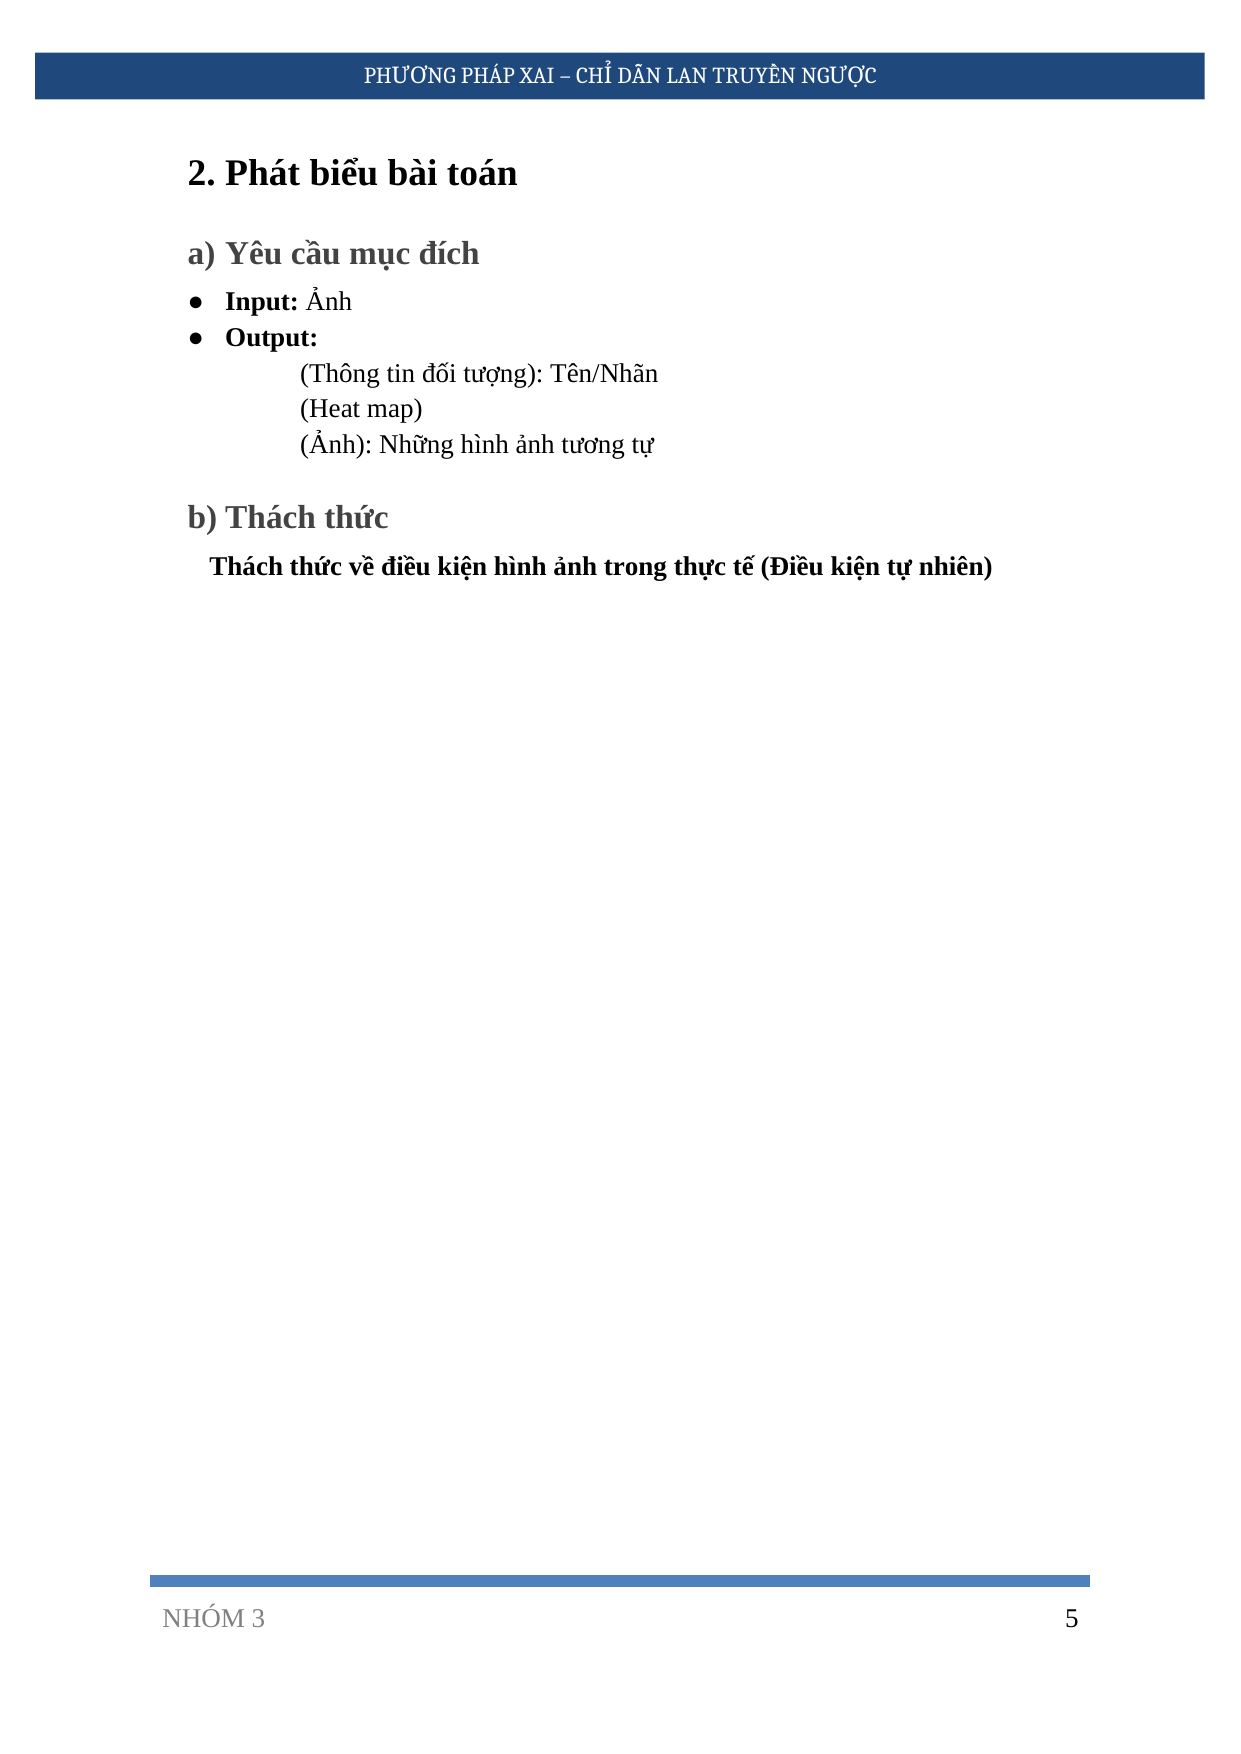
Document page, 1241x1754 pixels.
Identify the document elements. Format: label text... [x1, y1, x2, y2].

list Input: Ảnh [187, 285, 1090, 316]
list Output: [187, 321, 1090, 352]
subtitle Thách thức [187, 497, 1090, 536]
subtitle Yêu cầu mục đích [187, 233, 1090, 271]
text (Heat map) [150, 392, 1090, 424]
text Thách thức về điều kiện hình ảnh trong thực tế (Điều kiện tự nhiên) [150, 550, 1090, 581]
text (Ảnh): Những hình ảnh tương tự [150, 428, 1090, 459]
text (Thông tin đối tượng): Tên/Nhãn [150, 357, 1090, 388]
subtitle Phát biểu bài toán [187, 150, 1090, 193]
